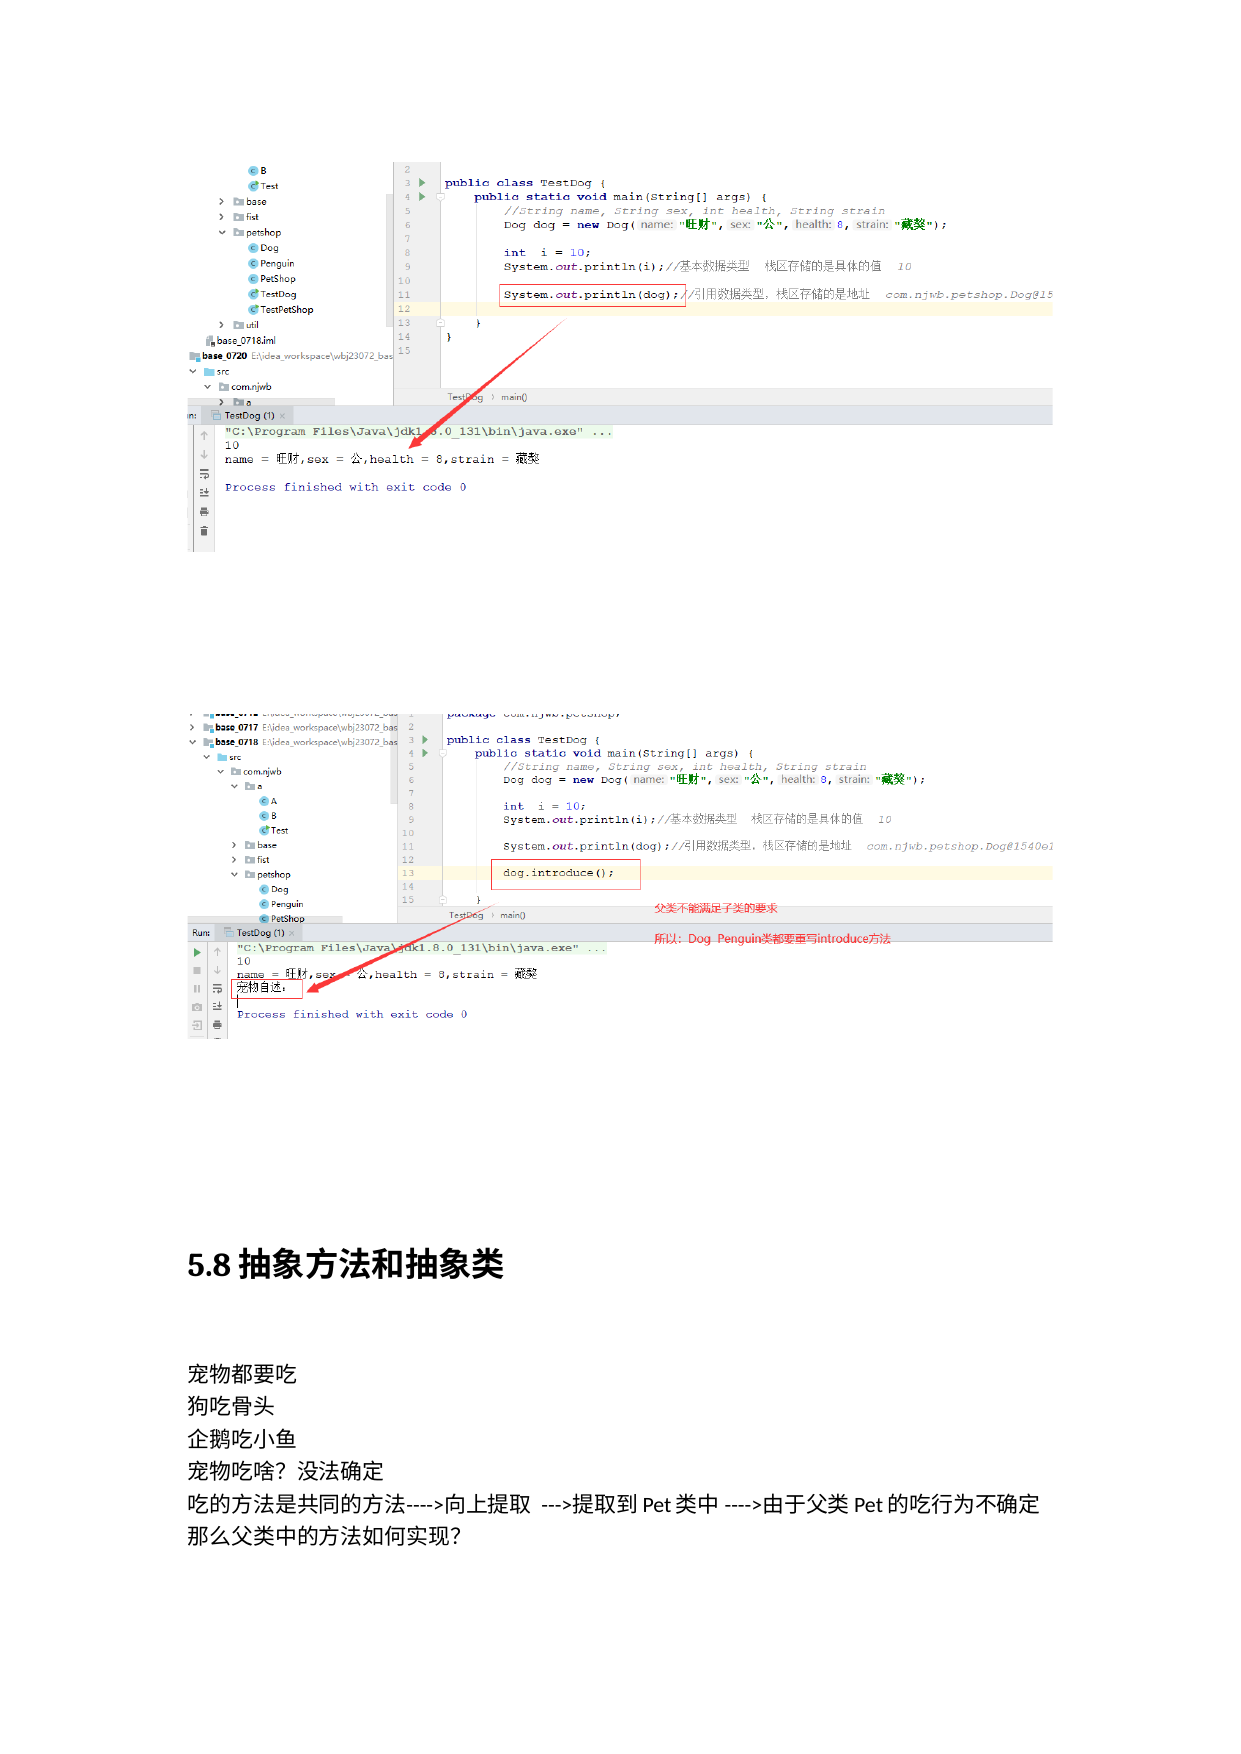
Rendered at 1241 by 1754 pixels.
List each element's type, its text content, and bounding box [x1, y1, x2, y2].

text 狗吃骨头 [187, 1389, 1053, 1421]
text 吃的方法是共同的方法---->向上提取 --->提取到Pet类中 ---->由于父类Pet的吃行为不确定 [187, 1486, 1053, 1519]
text 企鹅吃小鱼 [187, 1421, 1053, 1454]
picture [187, 714, 1053, 1039]
picture [187, 162, 1053, 552]
text 那么父类中的方法如何实现？ [187, 1519, 1053, 1551]
text 宠物吃啥？没法确定 [187, 1454, 1053, 1486]
subtitle 5.8 抽象方法和抽象类 [187, 1229, 1053, 1294]
text 宠物都要吃 [187, 1356, 1053, 1389]
